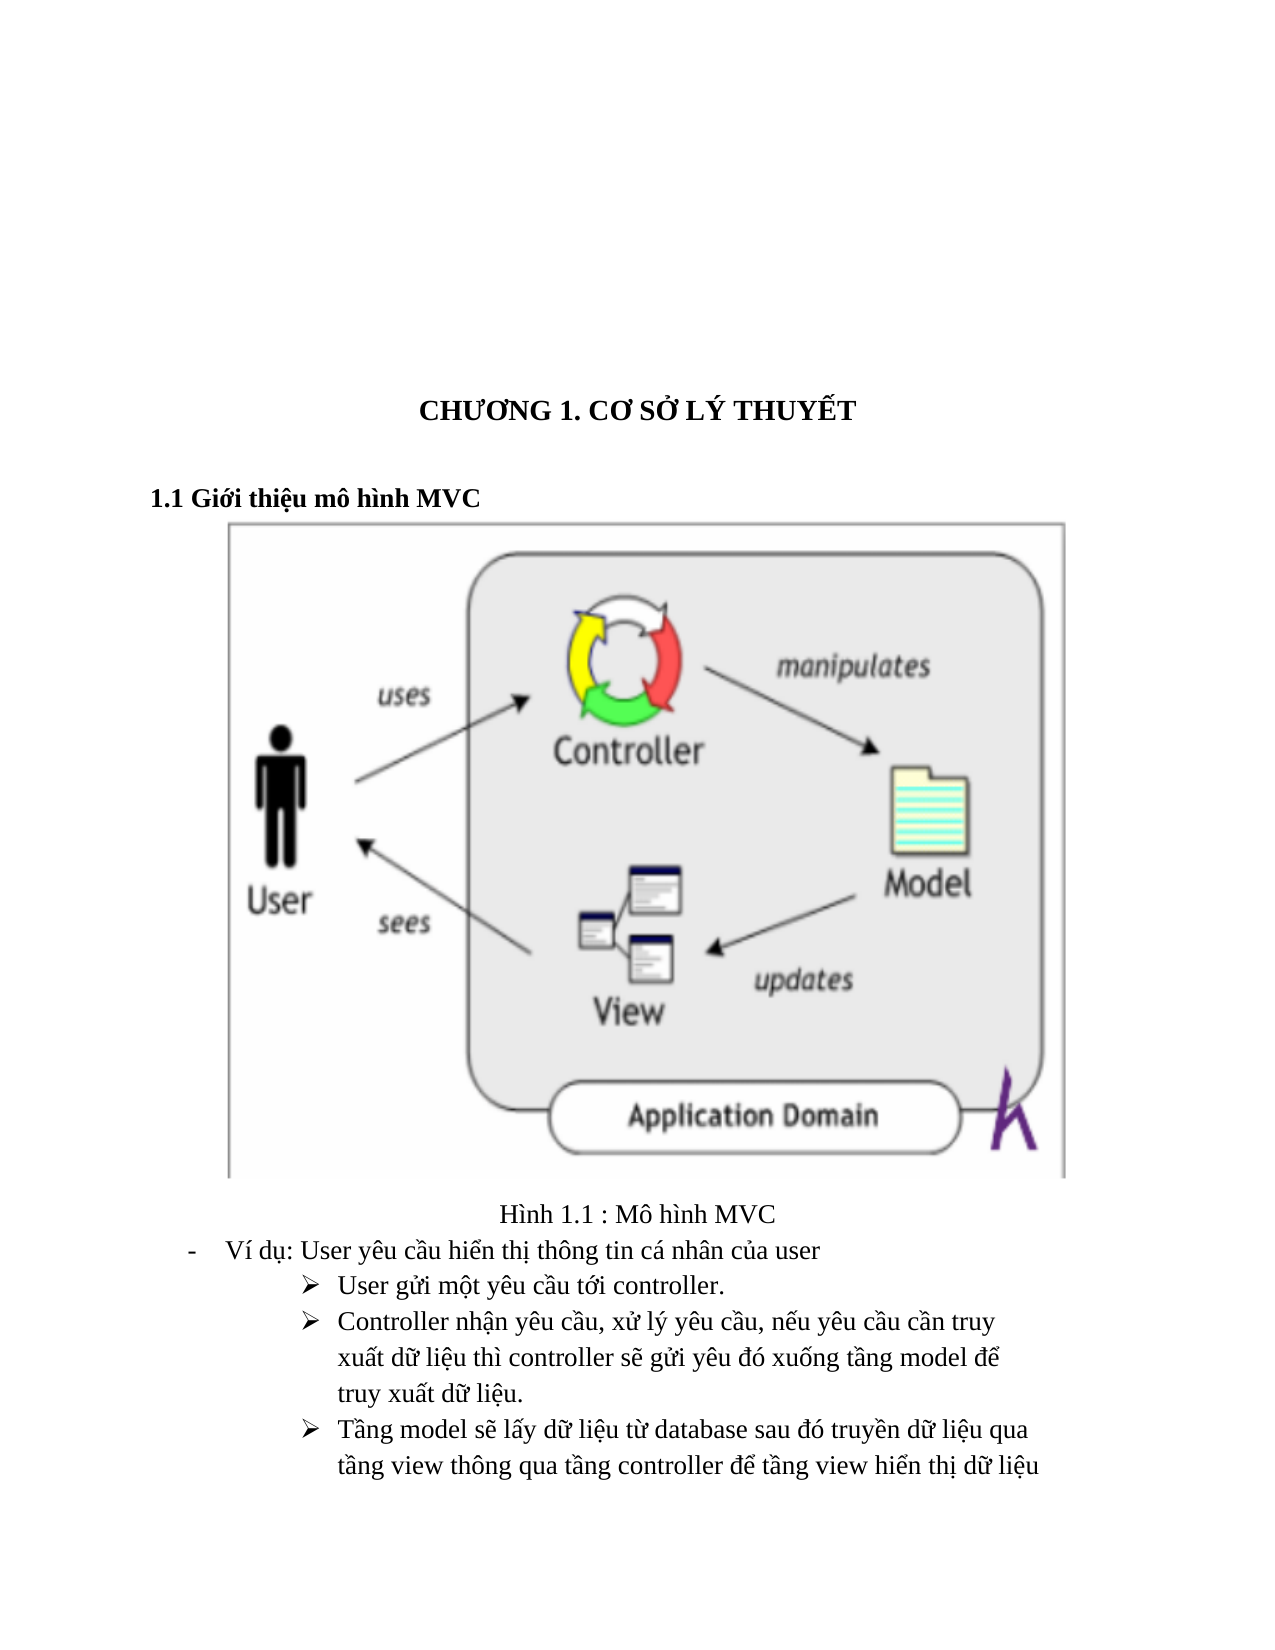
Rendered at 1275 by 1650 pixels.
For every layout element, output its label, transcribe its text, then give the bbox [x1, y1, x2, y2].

list Controller nhận yêu cầu, xử lý yêu cầu, nếu yêu cầu cần truy [300, 1305, 1125, 1337]
list xuất dữ liệu thì controller sẽ gửi yêu đó xuống tầng model để [300, 1341, 1125, 1372]
picture [225, 518, 1069, 1193]
list Giới thiệu mô hình MVC [150, 482, 1125, 513]
list Tầng model sẽ lấy dữ liệu từ database sau đó truyền dữ liệu qua [300, 1413, 1125, 1444]
list tầng view thông qua tầng controller để tầng view hiển thị dữ liệu [262, 1449, 1125, 1480]
list truy xuất dữ liệu. [262, 1377, 1125, 1408]
subtitle CHƯƠNG 1. CƠ SỞ LÝ THUYẾT [150, 393, 1125, 426]
list User gửi một yêu cầu tới controller. [300, 1269, 1125, 1301]
list Ví dụ: User yêu cầu hiển thị thông tin cá nhân của user [187, 1234, 1125, 1265]
text Hình 1.1 : Mô hình MVC [150, 1198, 1125, 1229]
